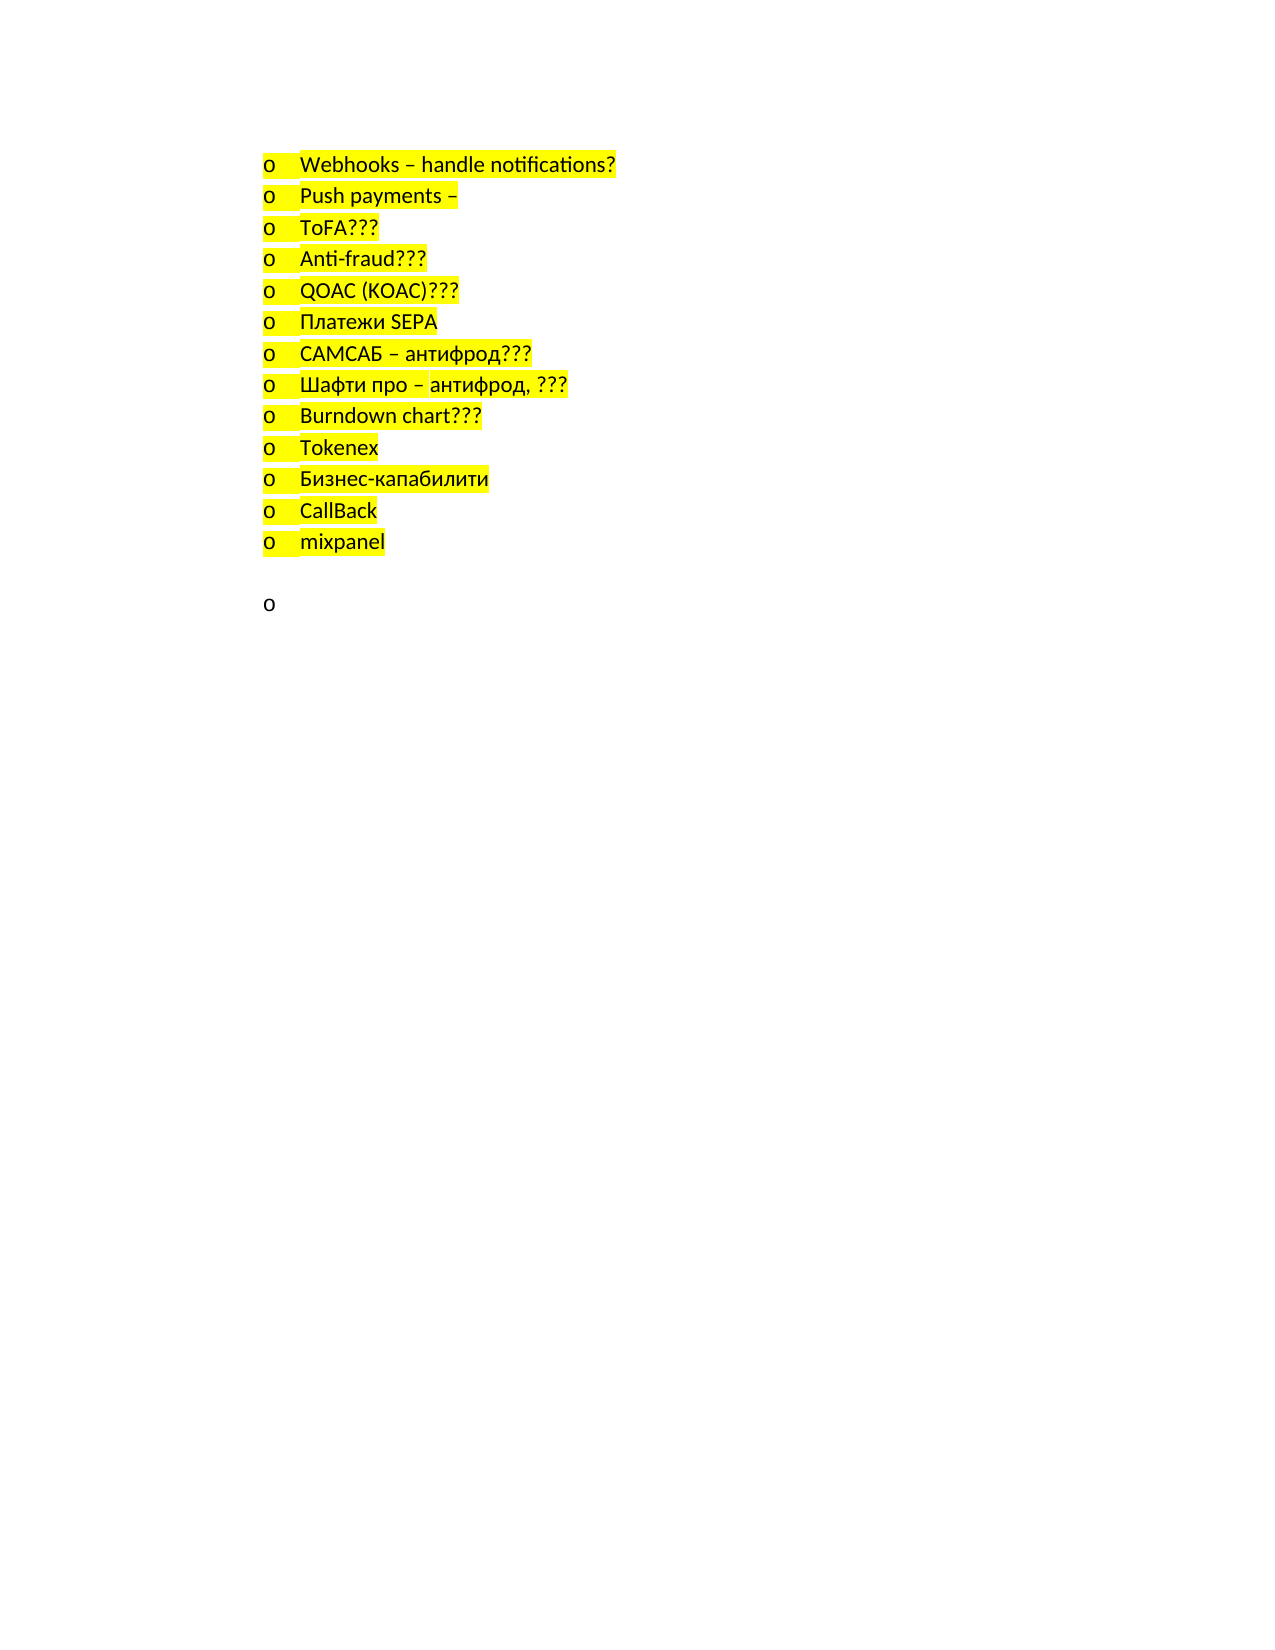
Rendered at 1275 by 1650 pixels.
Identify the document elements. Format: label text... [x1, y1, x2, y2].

list Anti-fraud??? [300, 244, 1125, 273]
list САМСАБ – антифрод??? [300, 339, 1125, 368]
list ToFA??? [262, 213, 300, 242]
list Burndown chart??? [262, 402, 300, 431]
list Push payments – [300, 181, 1125, 211]
list Бизнес-капабилити [262, 464, 1125, 494]
list Push payments – [262, 181, 300, 211]
list Burndown chart??? [300, 402, 1125, 431]
list Tokenex [262, 433, 300, 462]
list mixpanel [262, 527, 1125, 557]
list QOAC (KOAC)??? [300, 276, 1125, 305]
list Tokenex [300, 433, 1125, 462]
list Webhooks – handle notifications? [300, 150, 1125, 179]
list CallBack [300, 496, 1125, 525]
list Платежи SEPA [300, 307, 1125, 336]
list Платежи SEPA [262, 307, 300, 336]
list Anti-fraud??? [262, 244, 300, 273]
list QOAC (KOAC)??? [262, 276, 300, 305]
list CallBack [262, 496, 300, 525]
list Шафти про – антифрод, ??? [300, 370, 1125, 399]
list ToFA??? [300, 213, 1125, 242]
